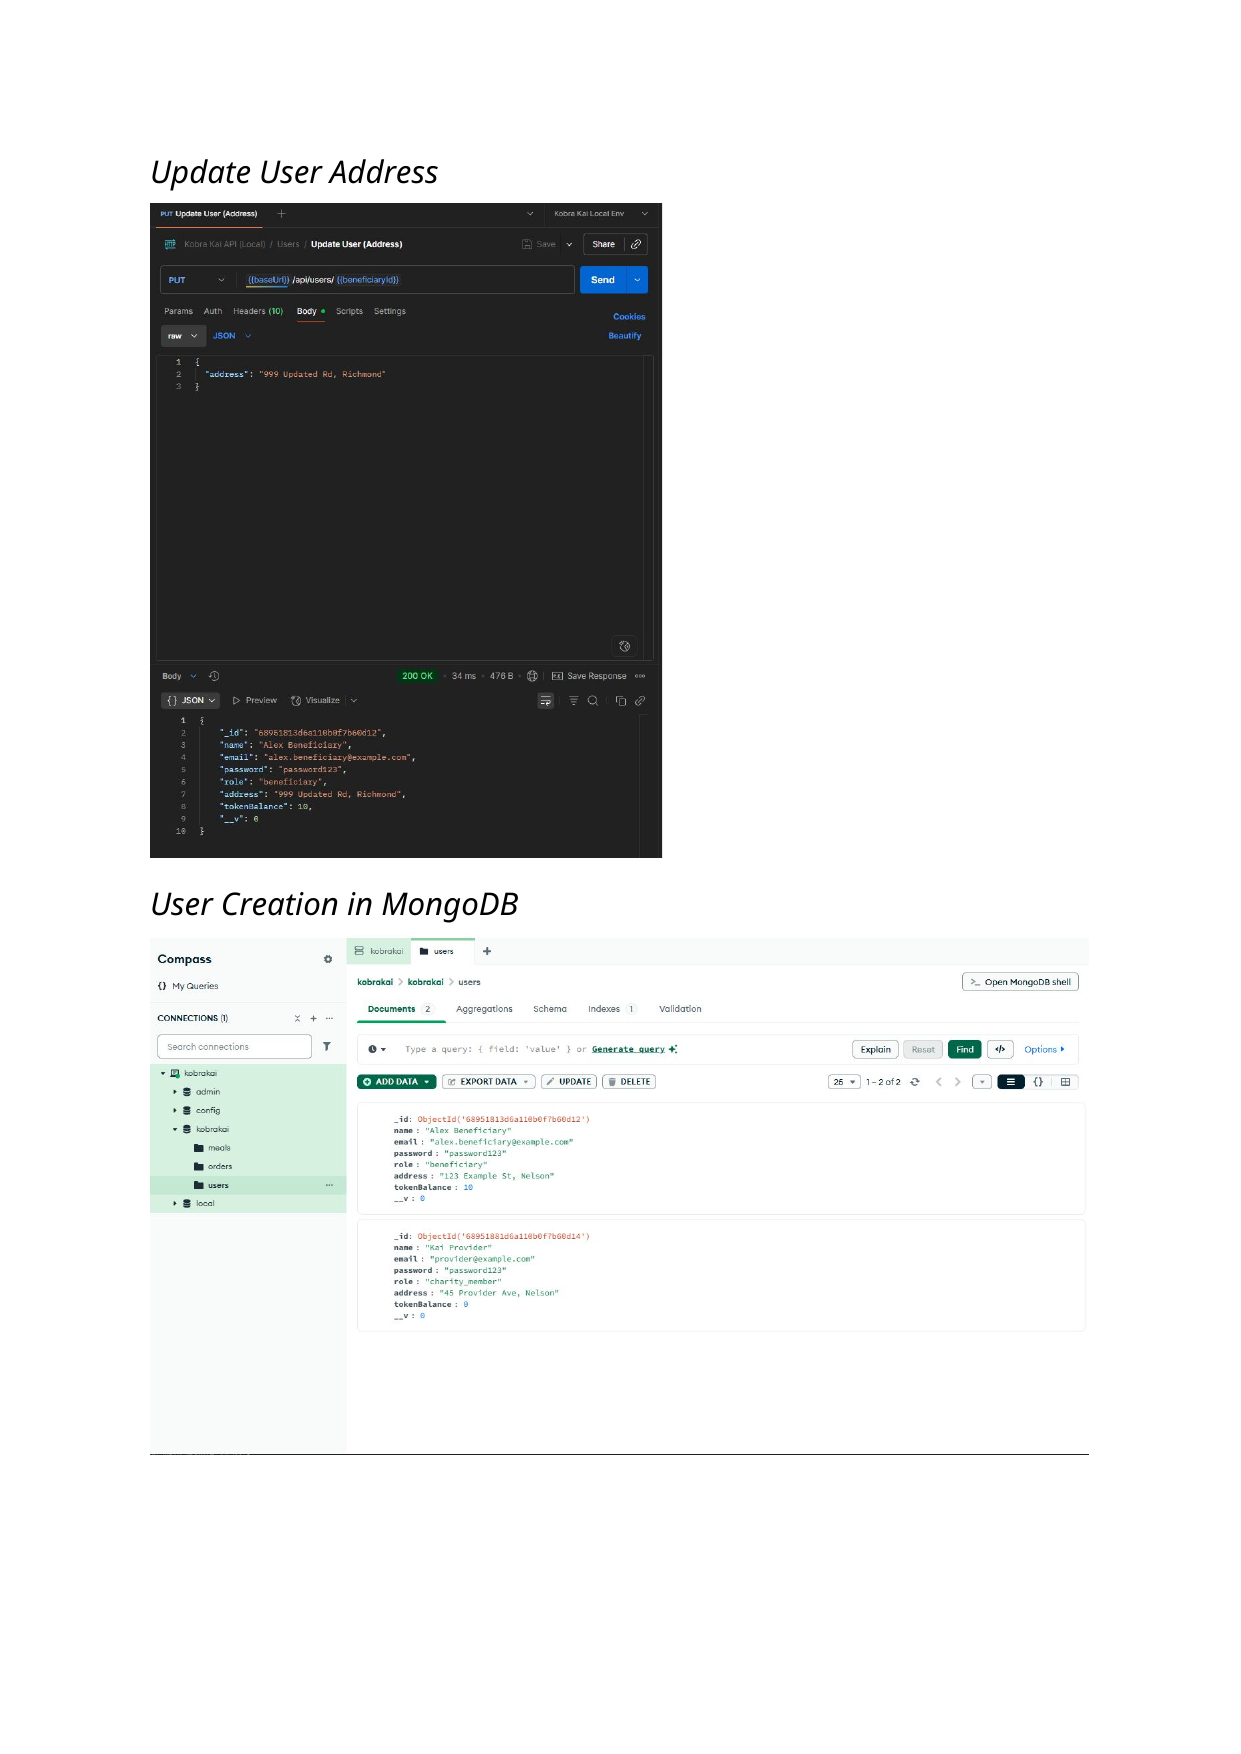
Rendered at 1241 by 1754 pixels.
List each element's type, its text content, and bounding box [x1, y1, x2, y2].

subtitle User Creation in MongoDB [150, 882, 1090, 924]
subtitle Update User Address [150, 150, 1090, 193]
picture [150, 935, 1089, 1455]
picture [150, 203, 663, 858]
